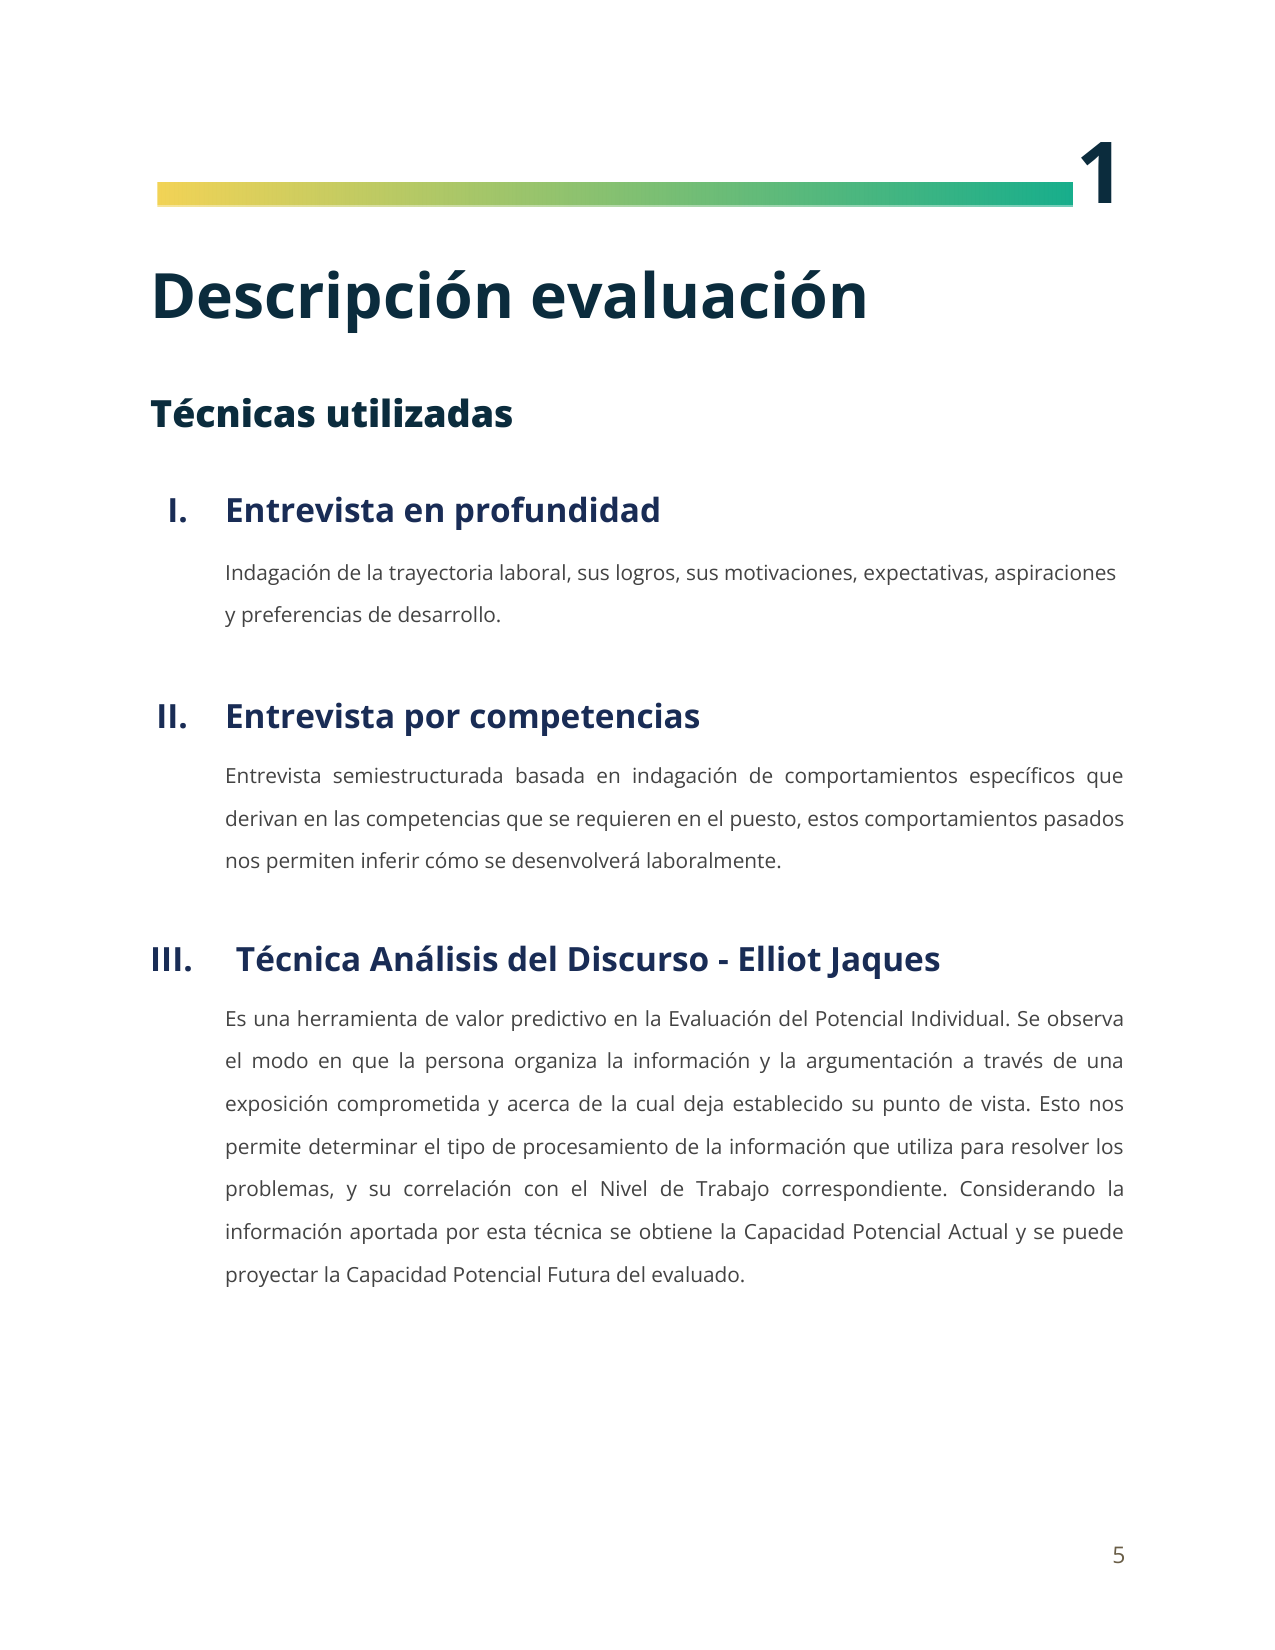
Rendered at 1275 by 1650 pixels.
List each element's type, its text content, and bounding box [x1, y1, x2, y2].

text Entrevista semiestructurada basada en indagación de comportamientos específicos que derivan en las competencias que se requieren en el puesto, estos comportamientos pasados nos permiten inferir cómo se desenvolverá laboralmente. [225, 761, 1125, 875]
text 1 [150, 112, 1125, 229]
text III. Técnica Análisis del Discurso - Elliot Jaques [150, 936, 1125, 981]
subtitle Descripción evaluación [150, 252, 1125, 337]
subtitle Técnicas utilizadas [150, 387, 1125, 438]
picture [157, 182, 1073, 207]
subtitle Entrevista por competencias [187, 693, 1125, 738]
subtitle Entrevista en profundidad [187, 487, 1125, 532]
text Es una herramienta de valor predictivo en la Evaluación del Potencial Individual. Se observa el modo en que la persona organiza la información y la argumentación a través de una exposición comprometida y acerca de la cual deja establecido su punto de vista. Esto nos permite determinar el tipo de procesamiento de la información que utiliza para resolver los problemas, y su correlación con el Nivel de Trabajo correspondiente. Considerando la información aportada por esta técnica se obtiene la Capacidad Potencial Actual y se puede proyectar la Capacidad Potencial Futura del evaluado. [225, 1004, 1125, 1288]
subtitle Indagación de la trayectoria laboral, sus logros, sus motivaciones, expectativas, aspiraciones y preferencias de desarrollo. [225, 558, 1125, 629]
